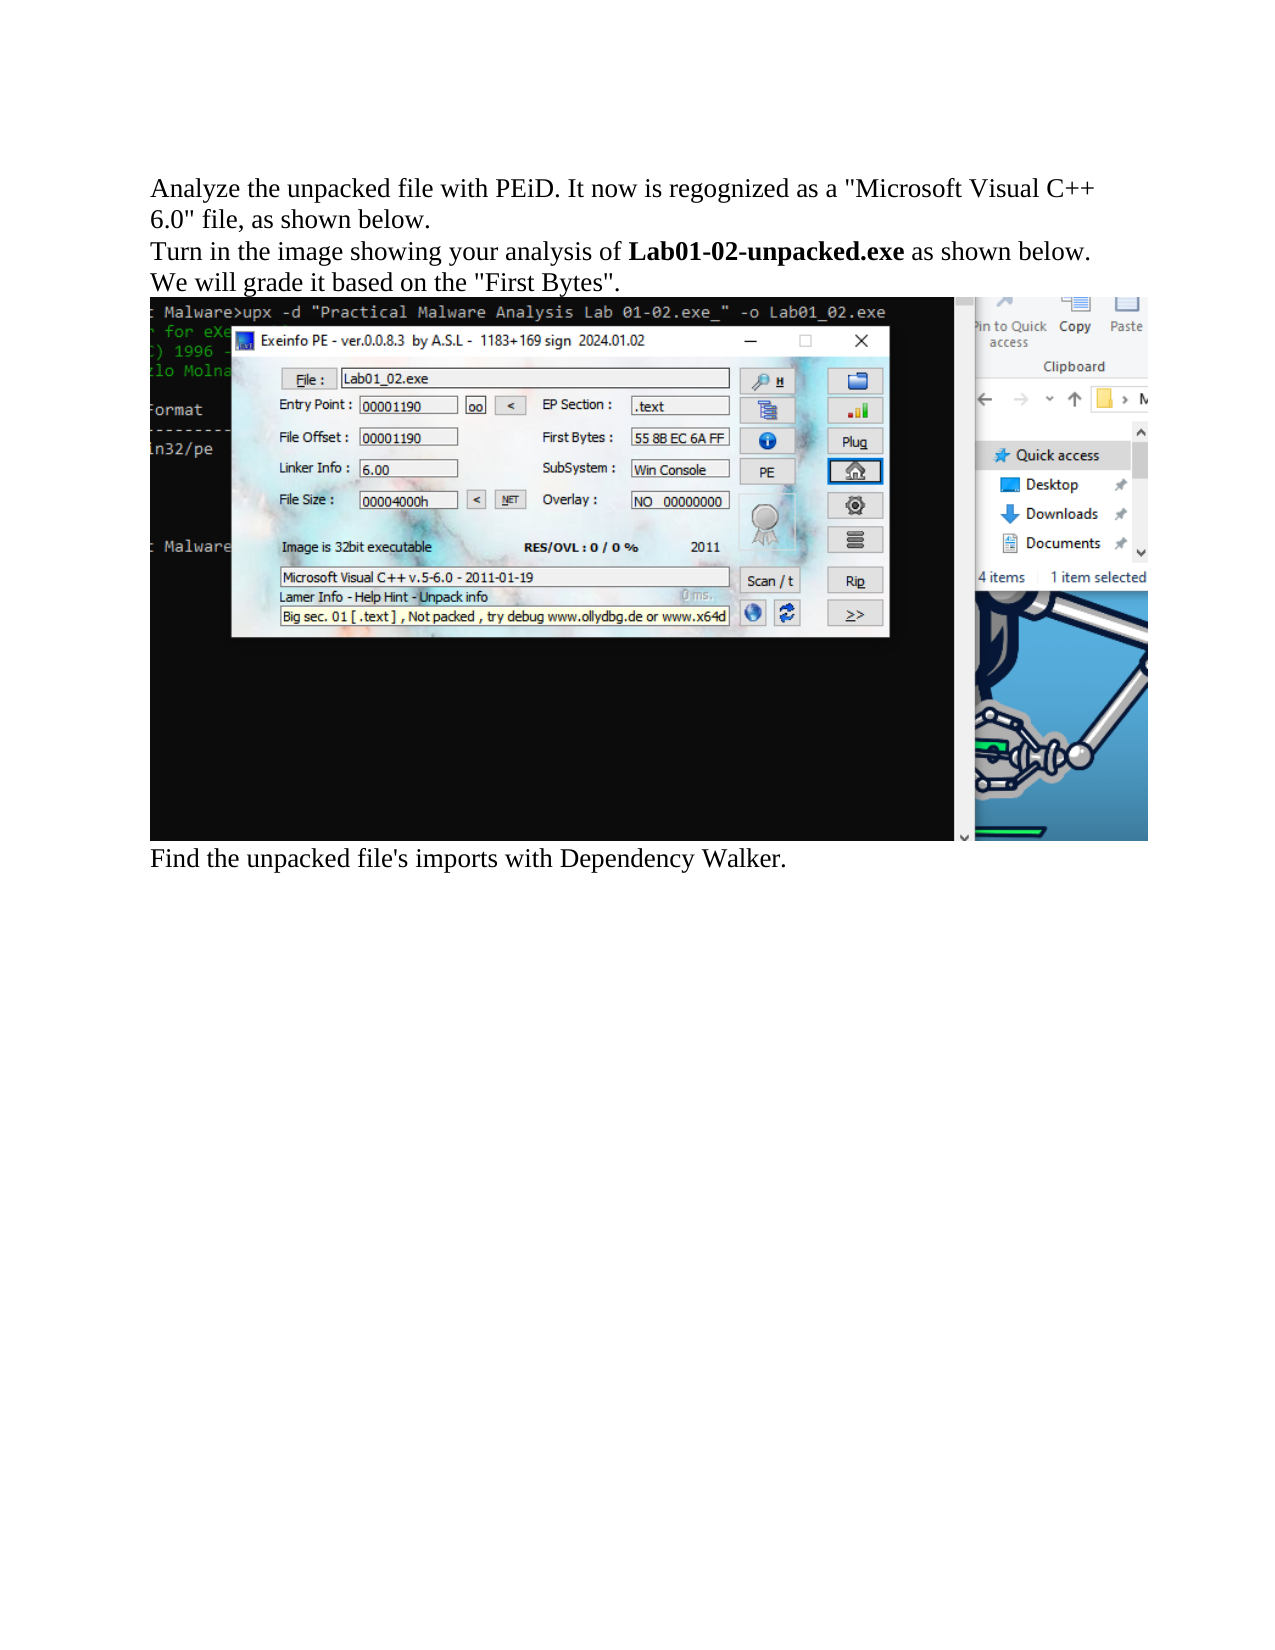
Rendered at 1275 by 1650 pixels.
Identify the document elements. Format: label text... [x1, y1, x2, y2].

text Turn in the image showing your analysis of Lab01-02-unpacked.exe as shown below. We will grade it based on the "First Bytes". [150, 235, 1113, 297]
text Analyze the unpacked file with PEiD. It now is regognized as a "Microsoft Visual C++ 6.0" file, as shown below. [150, 172, 1113, 234]
text Find the unpacked file's imports with Dependency Walker. [150, 842, 1135, 873]
picture [150, 297, 1148, 841]
